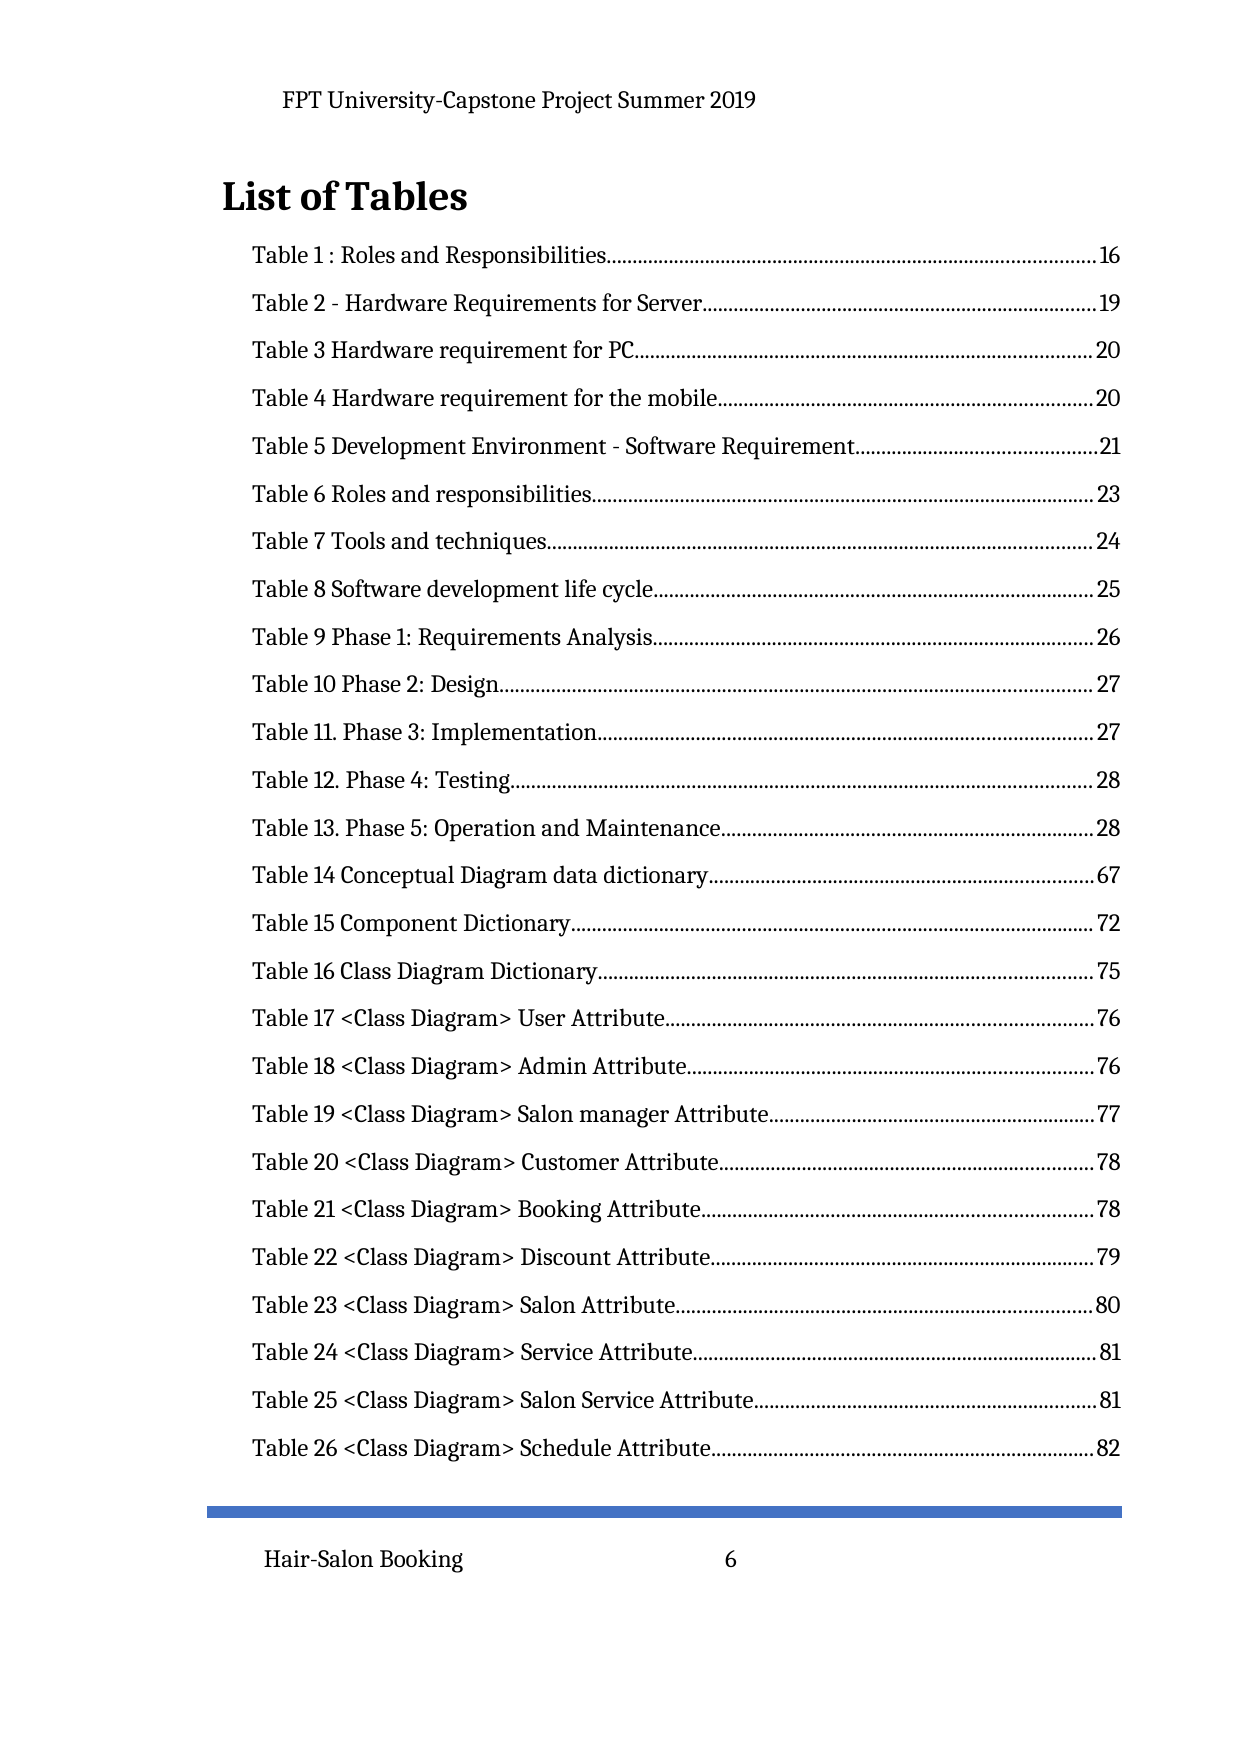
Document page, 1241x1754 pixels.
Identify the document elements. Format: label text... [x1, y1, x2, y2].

text Table 16 Class Diagram Dictionary 75 [252, 957, 1122, 985]
subtitle List of Tables [207, 173, 1122, 221]
text Table 9 Phase 1: Requirements Analysis 26 [252, 623, 1122, 651]
text Table 13. Phase 5: Operation and Maintenance 28 [252, 813, 1122, 842]
text Table 23 <Class Diagram> Salon Attribute 80 [252, 1291, 1122, 1319]
text Table 15 Component Dictionary 72 [252, 909, 1122, 938]
text Table 20 <Class Diagram> Customer Attribute 78 [252, 1147, 1122, 1176]
text Table 7 Tools and techniques 24 [252, 527, 1122, 556]
text Table 12. Phase 4: Testing 28 [252, 766, 1122, 794]
text Table 5 Development Environment - Software Requirement 21 [252, 432, 1122, 461]
text Table 3 Hardware requirement for PC 20 [252, 336, 1122, 365]
text Table 1 : Roles and Responsibilities 16 [252, 241, 1122, 270]
text Table 19 <Class Diagram> Salon manager Attribute 77 [252, 1100, 1122, 1128]
text Table 21 <Class Diagram> Booking Attribute 78 [252, 1195, 1122, 1224]
text Table 22 <Class Diagram> Discount Attribute 79 [252, 1243, 1122, 1272]
text Table 8 Software development life cycle 25 [252, 575, 1122, 604]
text Table 24 <Class Diagram> Service Attribute 81 [252, 1338, 1122, 1367]
text Table 26 <Class Diagram> Schedule Attribute 82 [252, 1434, 1122, 1462]
text Table 4 Hardware requirement for the mobile 20 [252, 384, 1122, 413]
text Table 2 - Hardware Requirements for Server 19 [252, 289, 1122, 317]
text Table 11. Phase 3: Implementation 27 [252, 718, 1122, 747]
text Table 10 Phase 2: Design 27 [252, 670, 1122, 699]
text Table 6 Roles and responsibilities 23 [252, 479, 1122, 508]
text Table 17 <Class Diagram> User Attribute 76 [252, 1004, 1122, 1033]
text Table 14 Conceptual Diagram data dictionary 67 [252, 861, 1122, 890]
text Table 18 <Class Diagram> Admin Attribute 76 [252, 1052, 1122, 1081]
text Table 25 <Class Diagram> Salon Service Attribute 81 [252, 1386, 1122, 1415]
